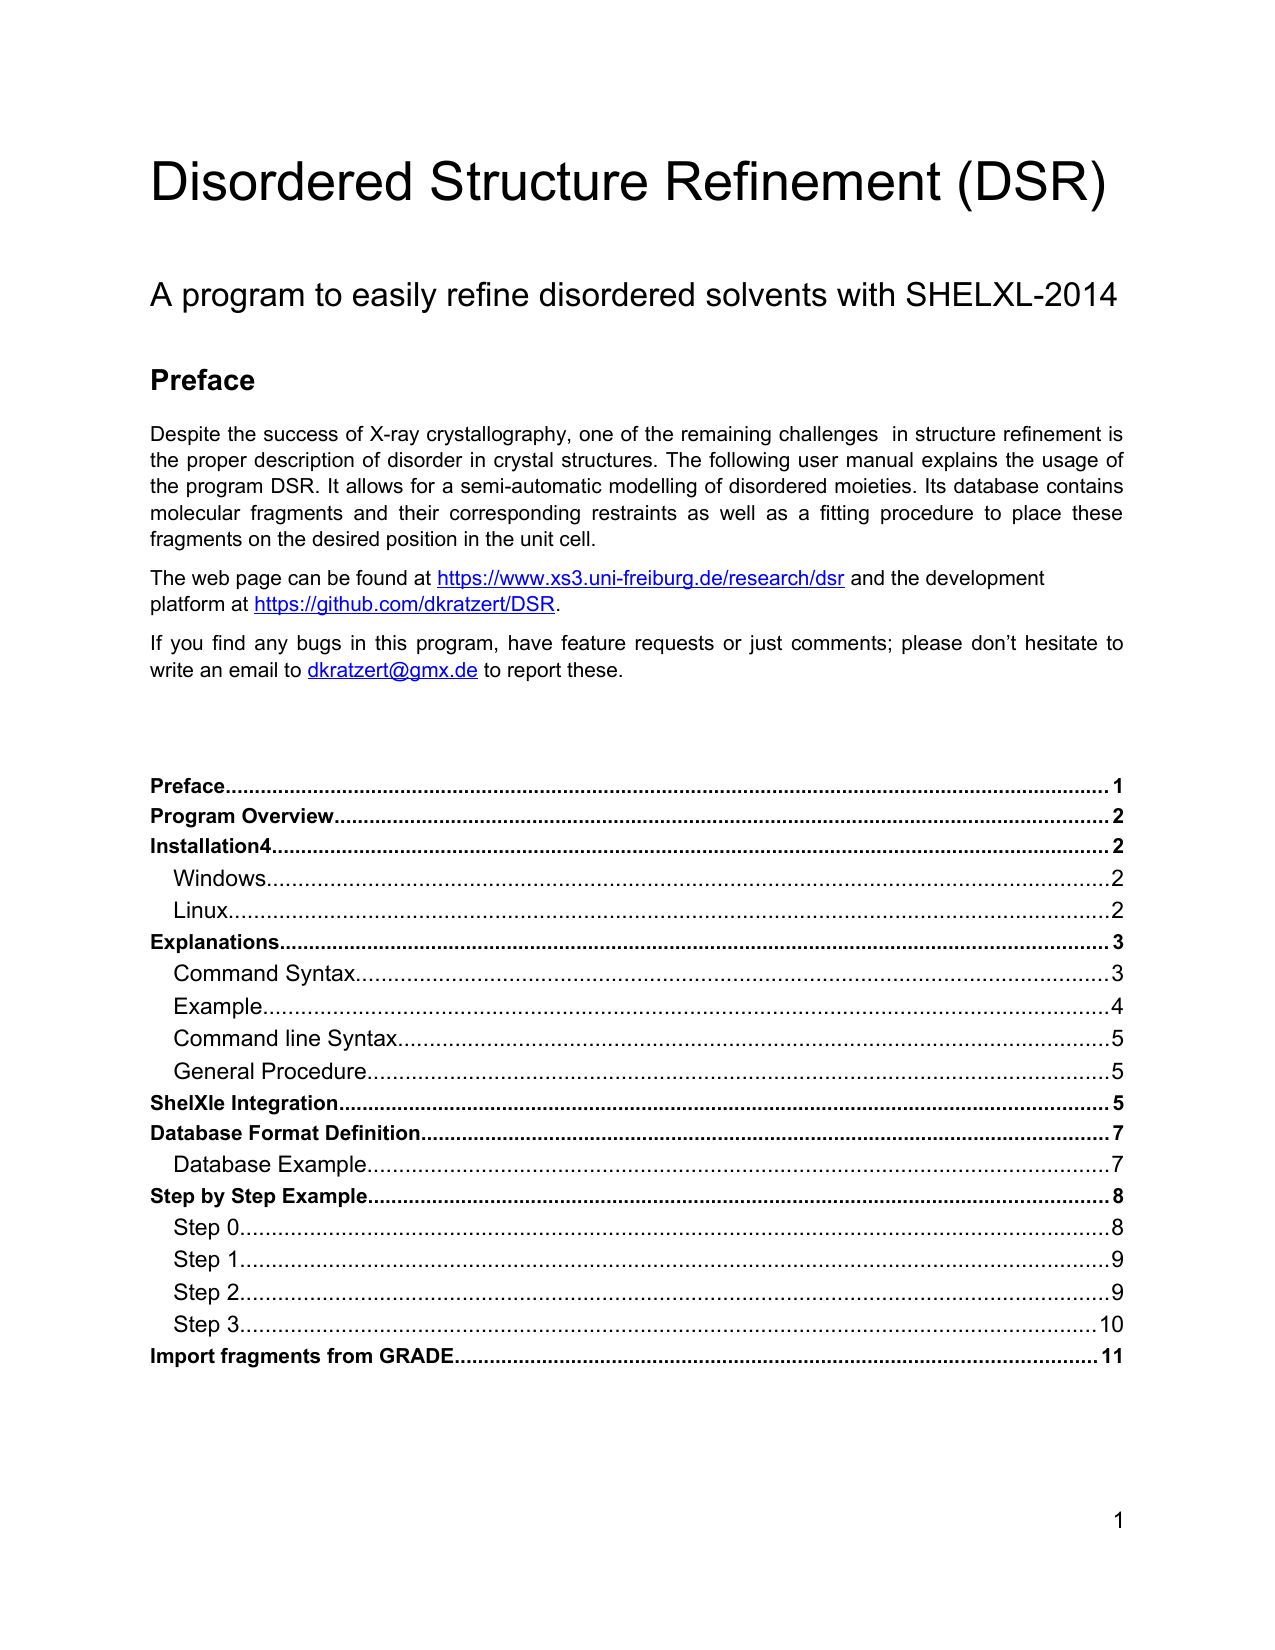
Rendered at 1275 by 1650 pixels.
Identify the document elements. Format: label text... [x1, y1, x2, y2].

text Step by Step Example 8 [150, 1183, 1125, 1207]
text Windows 2 [173, 864, 1125, 891]
text Despite the success of X-ray crystallography, one of the remaining challenges in structure refinement is the proper description of disorder in crystal structures. The following user manual explains the usage of the program DSR. It allows for a semi-automatic modelling of disordered moieties. Its database contains molecular fragments and their corresponding restraints as well as a fitting procedure to place these fragments on the desired position in the unit cell. [150, 422, 1125, 551]
text Step 3 10 [173, 1311, 1125, 1338]
text Installation4 2 [150, 834, 1125, 858]
text Import fragments from GRADE 11 [150, 1344, 1125, 1368]
text A program to easily refine disordered solvents with SHELXL-2014 [150, 274, 1125, 313]
text Preface [150, 363, 1125, 397]
text Program Overview 2 [150, 804, 1125, 828]
text Step 0 8 [173, 1214, 1125, 1240]
text Preface 1 [150, 774, 1125, 798]
text Explanations 3 [150, 930, 1125, 954]
text Command Syntax 3 [173, 960, 1125, 986]
text Database Format Definition 7 [150, 1121, 1125, 1144]
text Linux 2 [173, 897, 1125, 923]
text Step 1 9 [173, 1246, 1125, 1273]
text If you find any bugs in this program, have feature requests or just comments; please don’t hesitate to write an email to dkratzert@gmx.de to report these. [150, 631, 1125, 681]
text Disordered Structure Refinement (DSR) [150, 150, 1125, 212]
text ShelXle Integration 5 [150, 1090, 1125, 1114]
text The web page can be found at https://www.xs3.uni-freiburg.de/research/dsr and the development platform at https://github.com/dkratzert/DSR. [150, 566, 1125, 616]
text Step 2 9 [173, 1279, 1125, 1305]
text General Procedure 5 [173, 1058, 1125, 1084]
text Database Example 7 [173, 1151, 1125, 1177]
text Example 4 [173, 993, 1125, 1019]
text Command line Syntax 5 [173, 1025, 1125, 1052]
